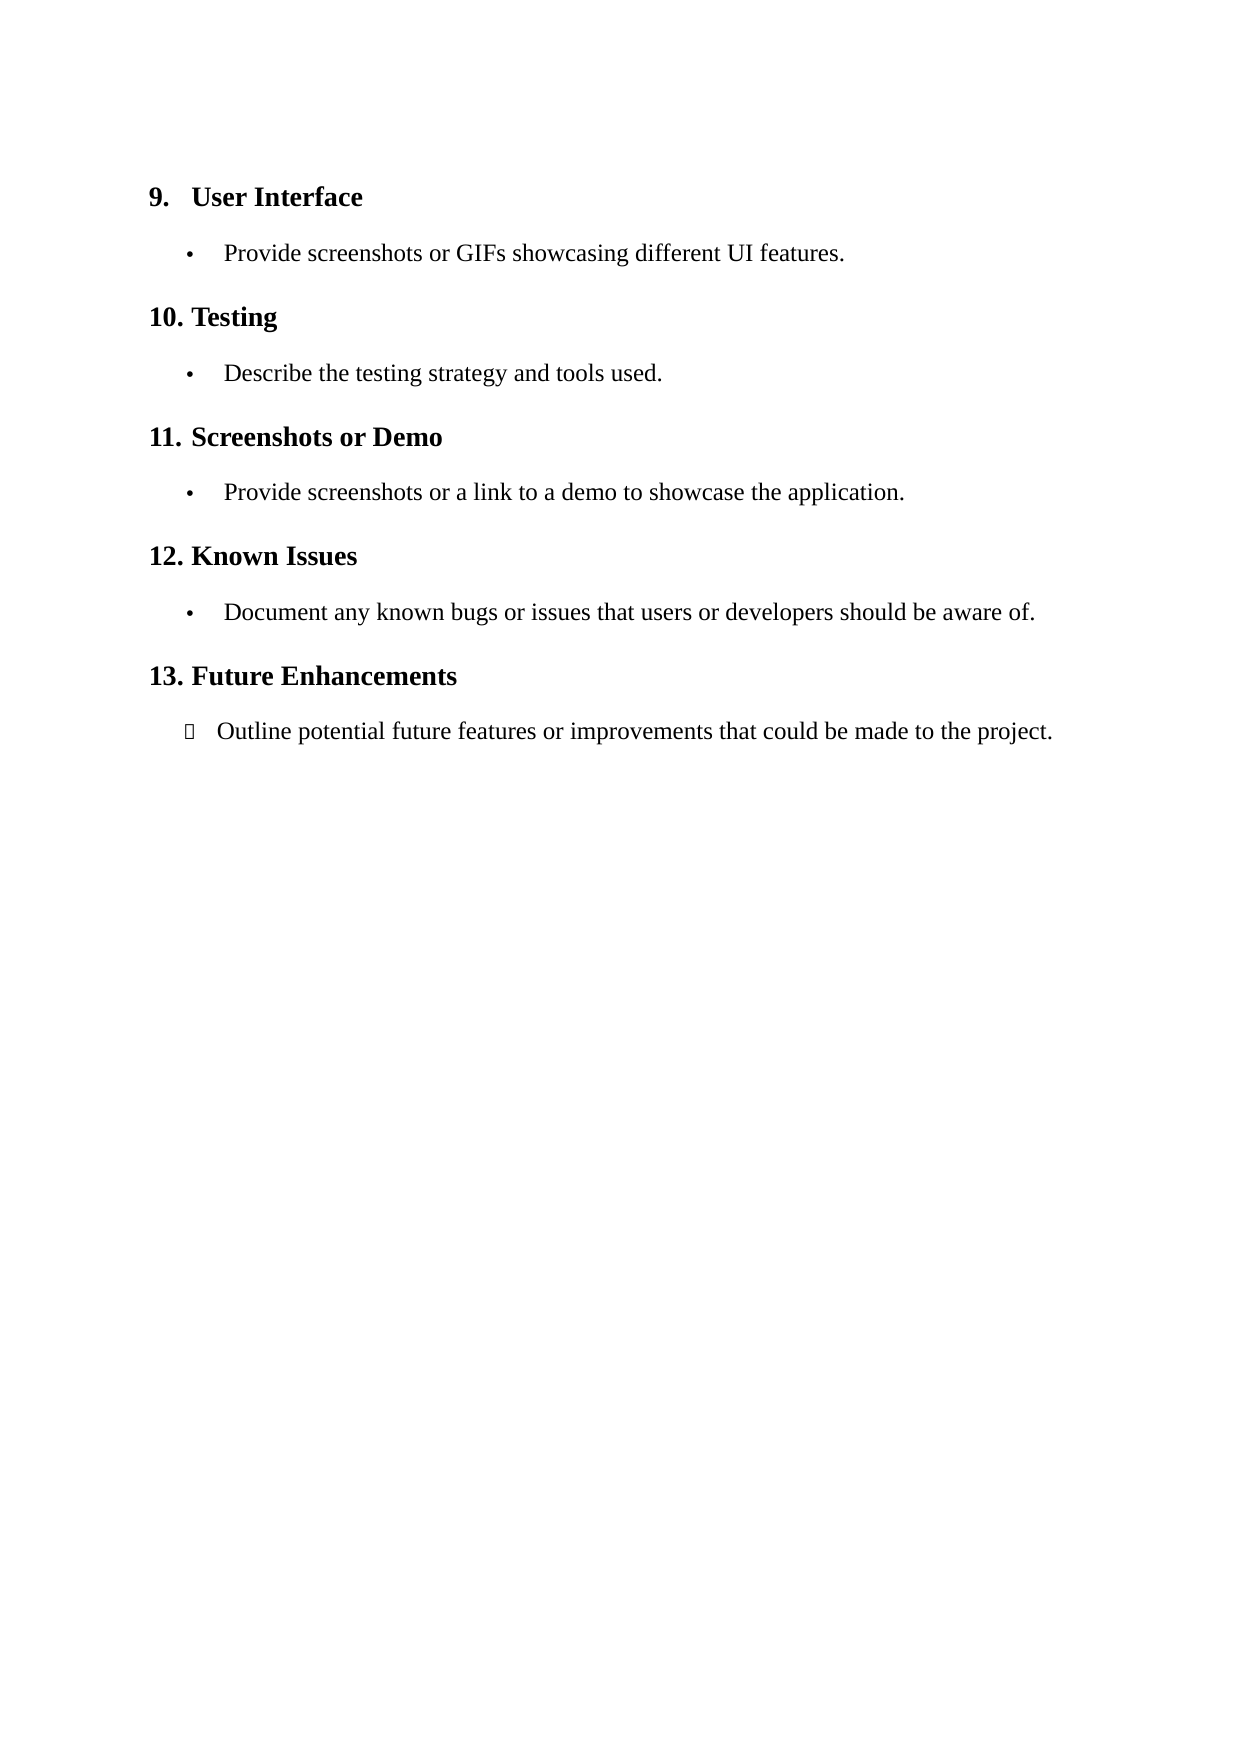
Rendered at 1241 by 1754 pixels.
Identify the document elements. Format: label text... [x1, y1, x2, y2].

list User Interface [148, 180, 1059, 213]
list Provide screenshots or GIFs showcasing different UI features. [186, 238, 1059, 267]
list Screenshots or Demo [148, 419, 1059, 452]
subtitle 13. Future Enhancements [148, 658, 1059, 691]
list Known Issues [148, 539, 1059, 571]
list Describe the testing strategy and tools used. [186, 358, 1059, 387]
list Provide screenshots or a link to a demo to showcase the application. [186, 477, 1059, 506]
text  Outline potential future features or improvements that could be made to the project. [147, 716, 1059, 746]
list Document any known bugs or issues that users or developers should be aware of. [186, 597, 1059, 626]
list Testing [148, 300, 1059, 332]
